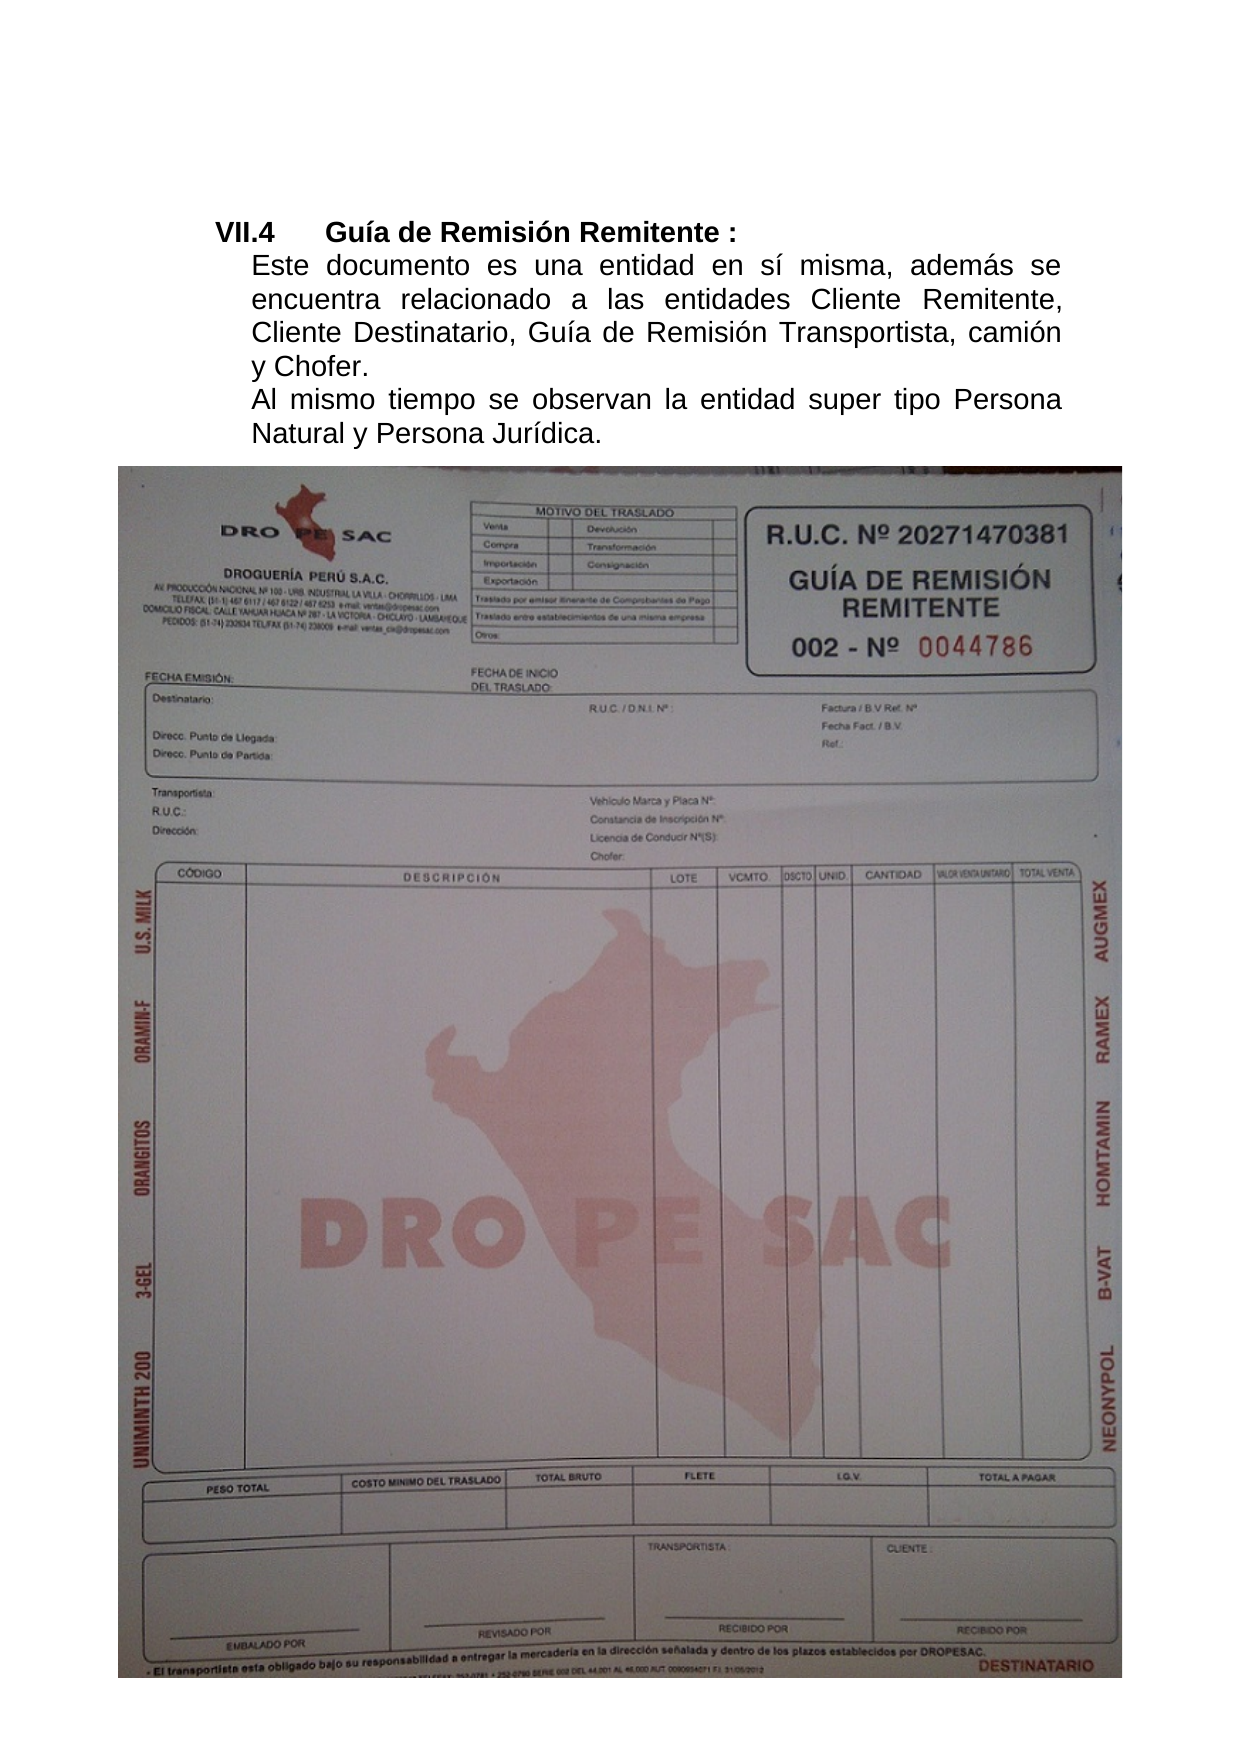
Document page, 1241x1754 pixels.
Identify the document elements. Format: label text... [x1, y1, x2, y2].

text Este documento es una entidad en sí misma, además se encuentra relacionado a las entidades Cliente Remitente, Cliente Destinatario, Guía de Remisión Transportista, camión y Chofer. [251, 248, 1063, 382]
list Guía de Remisión Remitente : [215, 215, 1063, 248]
text Al mismo tiempo se observan la entidad super tipo Persona Natural y Persona Jurídica. [251, 382, 1063, 449]
picture [118, 466, 1123, 1678]
